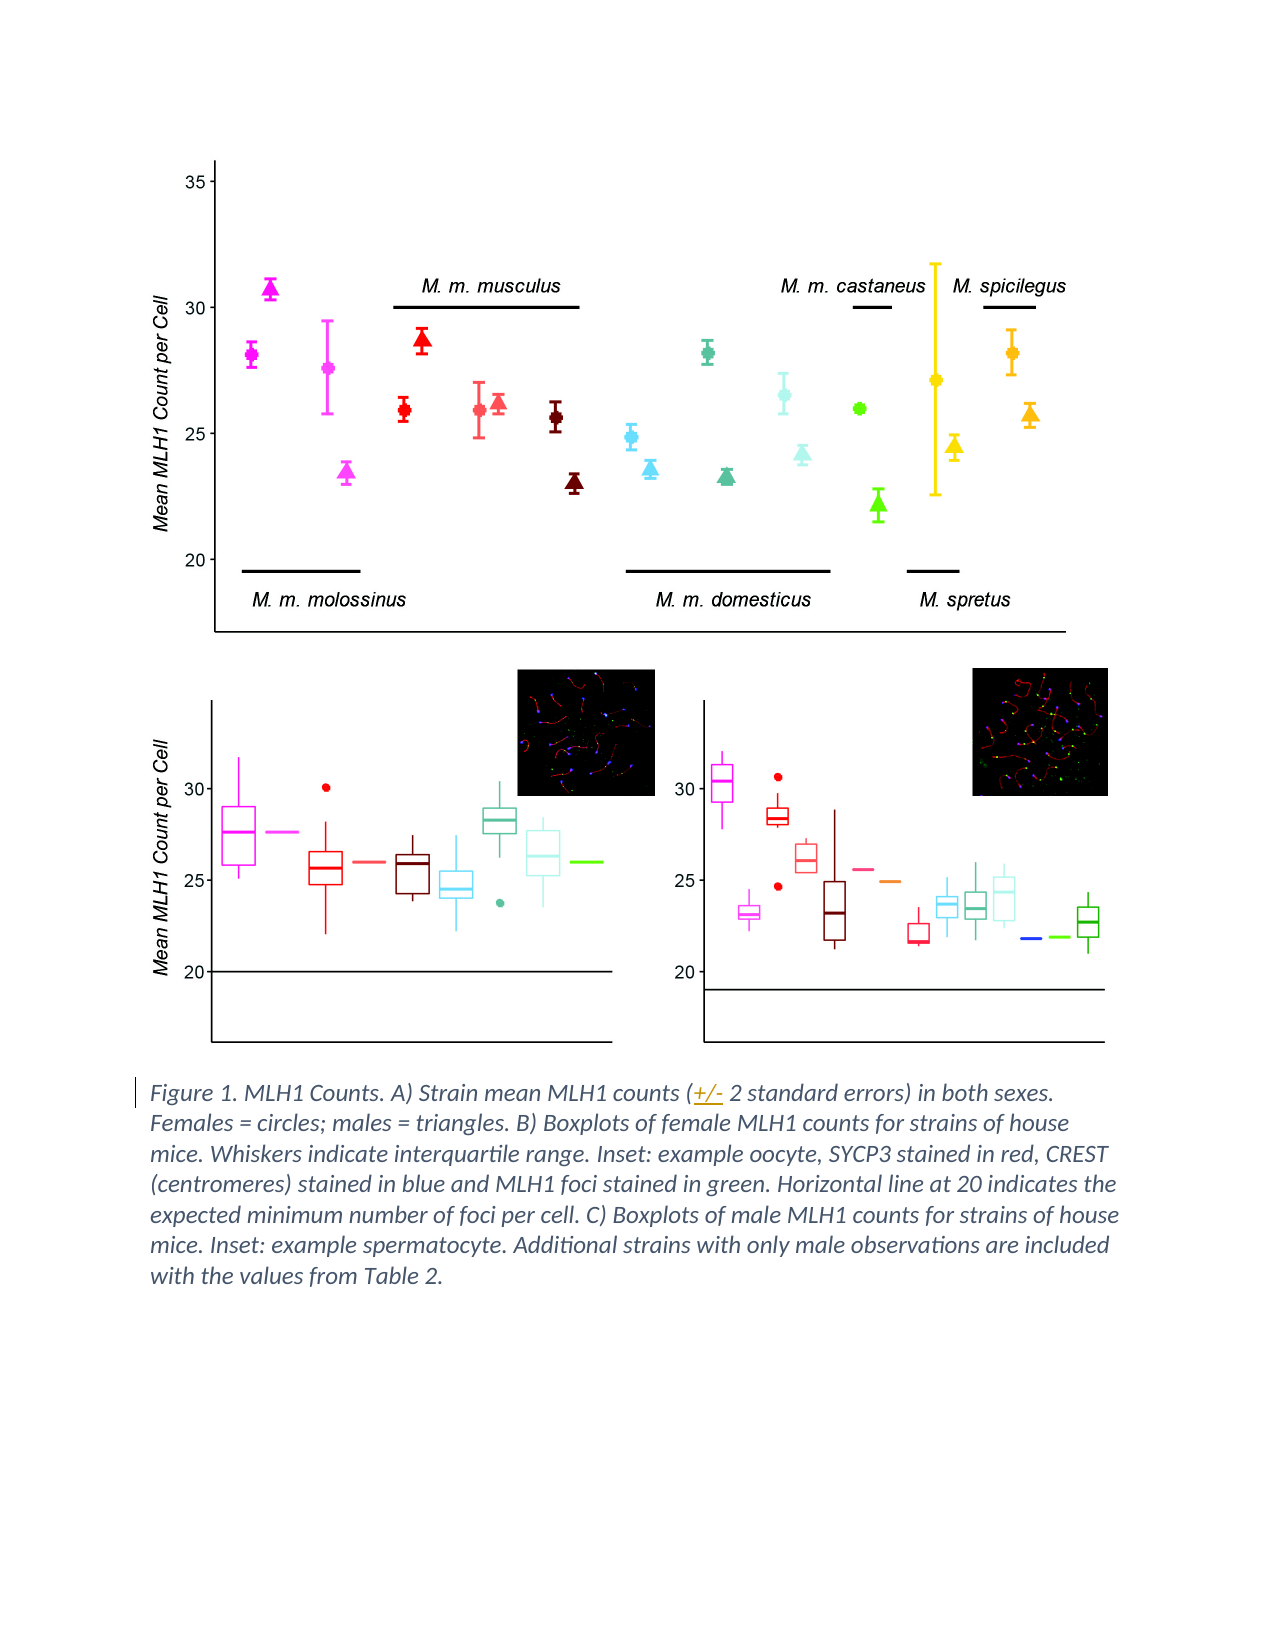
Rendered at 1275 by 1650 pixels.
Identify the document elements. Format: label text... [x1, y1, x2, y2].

picture [150, 149, 1117, 1059]
text Figure 1. MLH1 Counts. A) Strain mean MLH1 counts ( 2 standard errors) in both sexes. Females = circles; males = triangles. B) Boxplots of female MLH1 counts for strains of house mice. Whiskers indicate interquartile range. Inset: example oocyte, SYCP3 stained in red, CREST (centromeres) stained in blue and MLH1 foci stained in green. Horizontal line at 20 indicates the expected minimum number of foci per cell. C) Boxplots of male MLH1 counts for strains of house mice. Inset: example spermatocyte. Additional strains with only male observations are included with the values from Table 2. [150, 1077, 1125, 1291]
